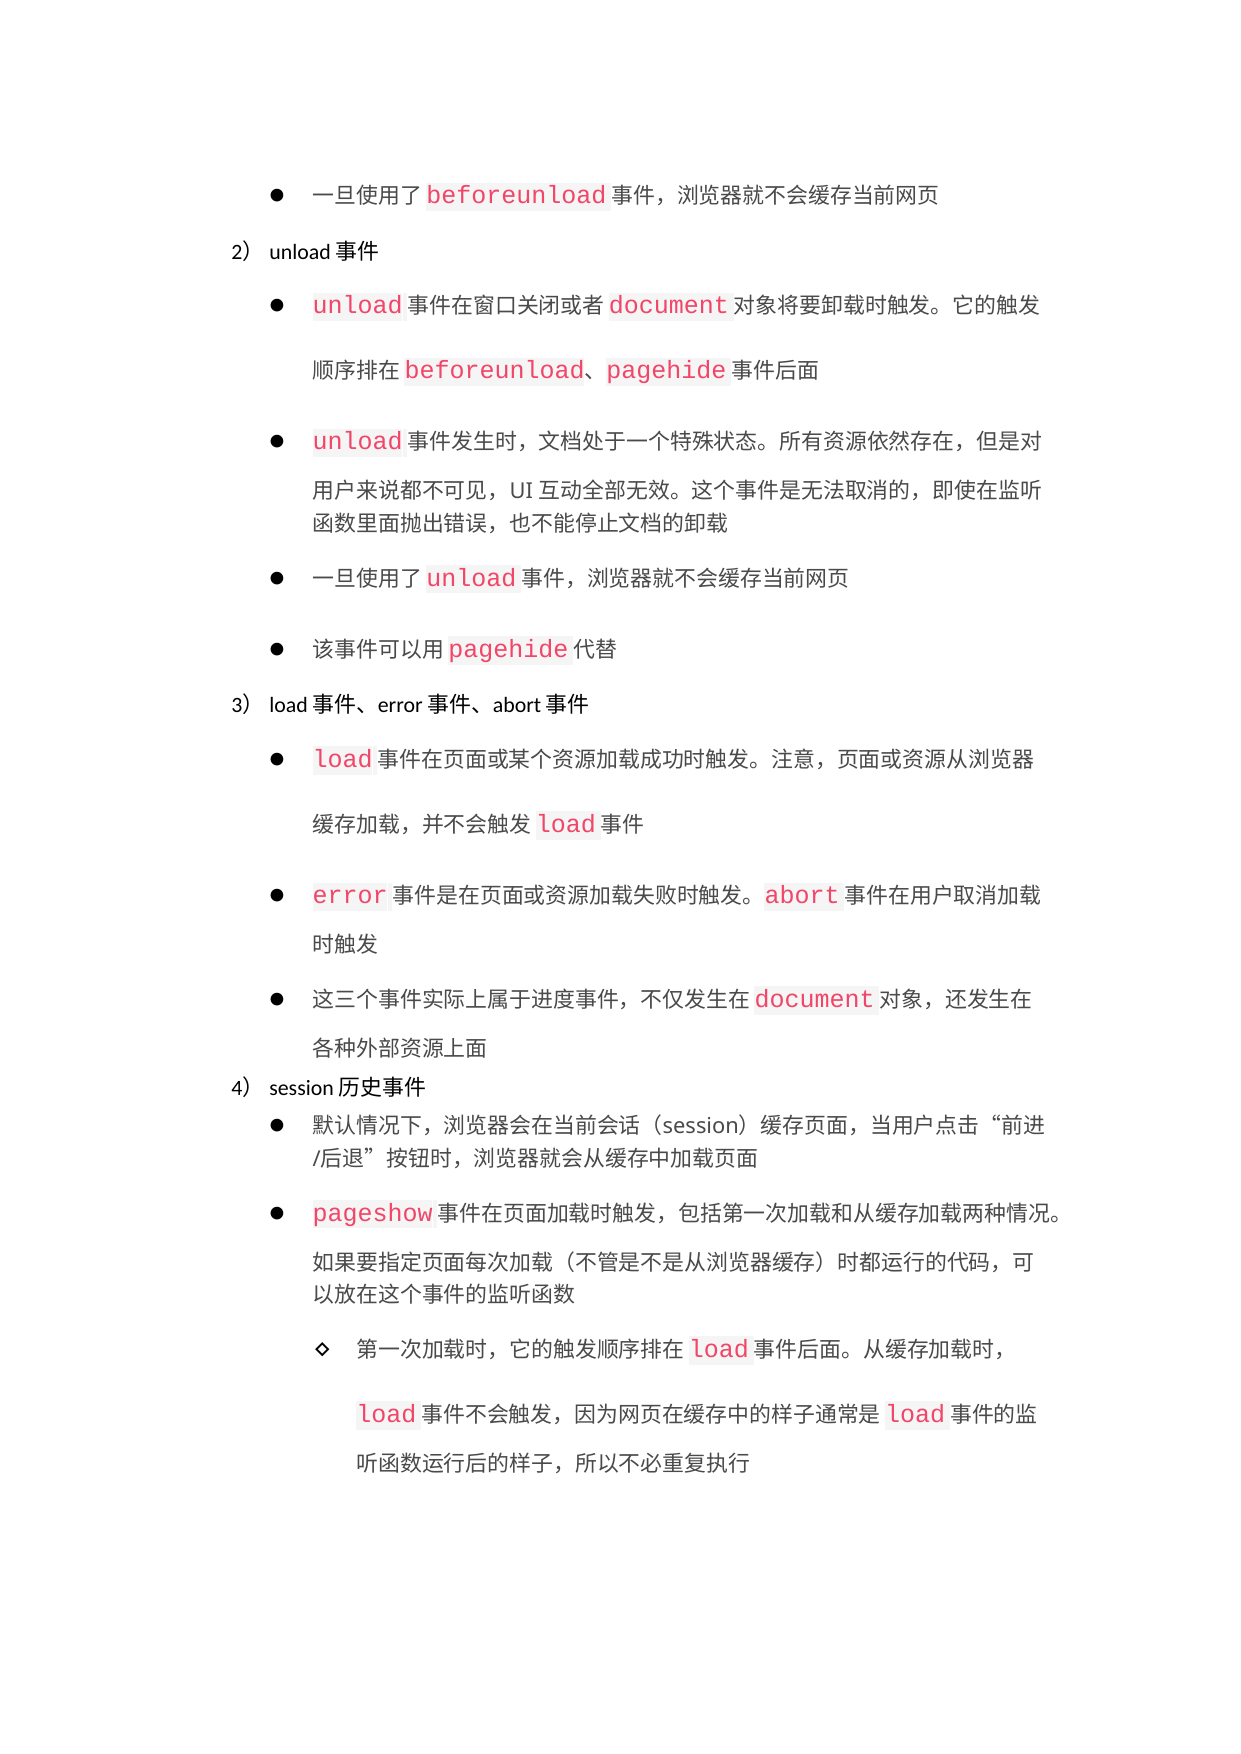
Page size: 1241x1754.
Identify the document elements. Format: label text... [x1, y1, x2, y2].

list unload事件在窗口关闭或者document对象将要卸载时触发。它的触发顺序排在beforeunload、pagehide事件后面 [269, 272, 1053, 402]
list 一旦使用了beforeunload事件，浏览器就不会缓存当前网页 [269, 162, 1053, 227]
list unload事件发生时，文档处于一个特殊状态。所有资源依然存在，但是对用户来说都不可见，UI 互动全部无效。这个事件是无法取消的，即使在监听函数里面抛出错误，也不能停止文档的卸载 [269, 408, 1053, 538]
list 该事件可以用pagehide代替 [269, 616, 1053, 681]
list load事件、error事件、abort事件 [231, 687, 1053, 719]
list pageshow事件在页面加载时触发，包括第一次加载和从缓存加载两种情况。如果要指定页面每次加载（不管是不是从浏览器缓存）时都运行的代码，可以放在这个事件的监听函数 [269, 1179, 1053, 1309]
list 一旦使用了unload事件，浏览器就不会缓存当前网页 [269, 544, 1053, 609]
list error事件是在页面或资源加载失败时触发。abort事件在用户取消加载时触发 [269, 862, 1053, 959]
list session 历史事件 [231, 1069, 1053, 1102]
list unload事件 [231, 233, 1053, 266]
list load事件在页面或某个资源加载成功时触发。注意，页面或资源从浏览器缓存加载，并不会触发load事件 [269, 726, 1053, 856]
list 这三个事件实际上属于进度事件，不仅发生在document对象，还发生在各种外部资源上面 [269, 966, 1053, 1063]
list 默认情况下，浏览器会在当前会话（session）缓存页面，当用户点击“前进/后退”按钮时，浏览器就会从缓存中加载页面 [269, 1108, 1053, 1173]
list 第一次加载时，它的触发顺序排在load事件后面。从缓存加载时，load事件不会触发，因为网页在缓存中的样子通常是load事件的监听函数运行后的样子，所以不必重复执行 [312, 1316, 1053, 1478]
